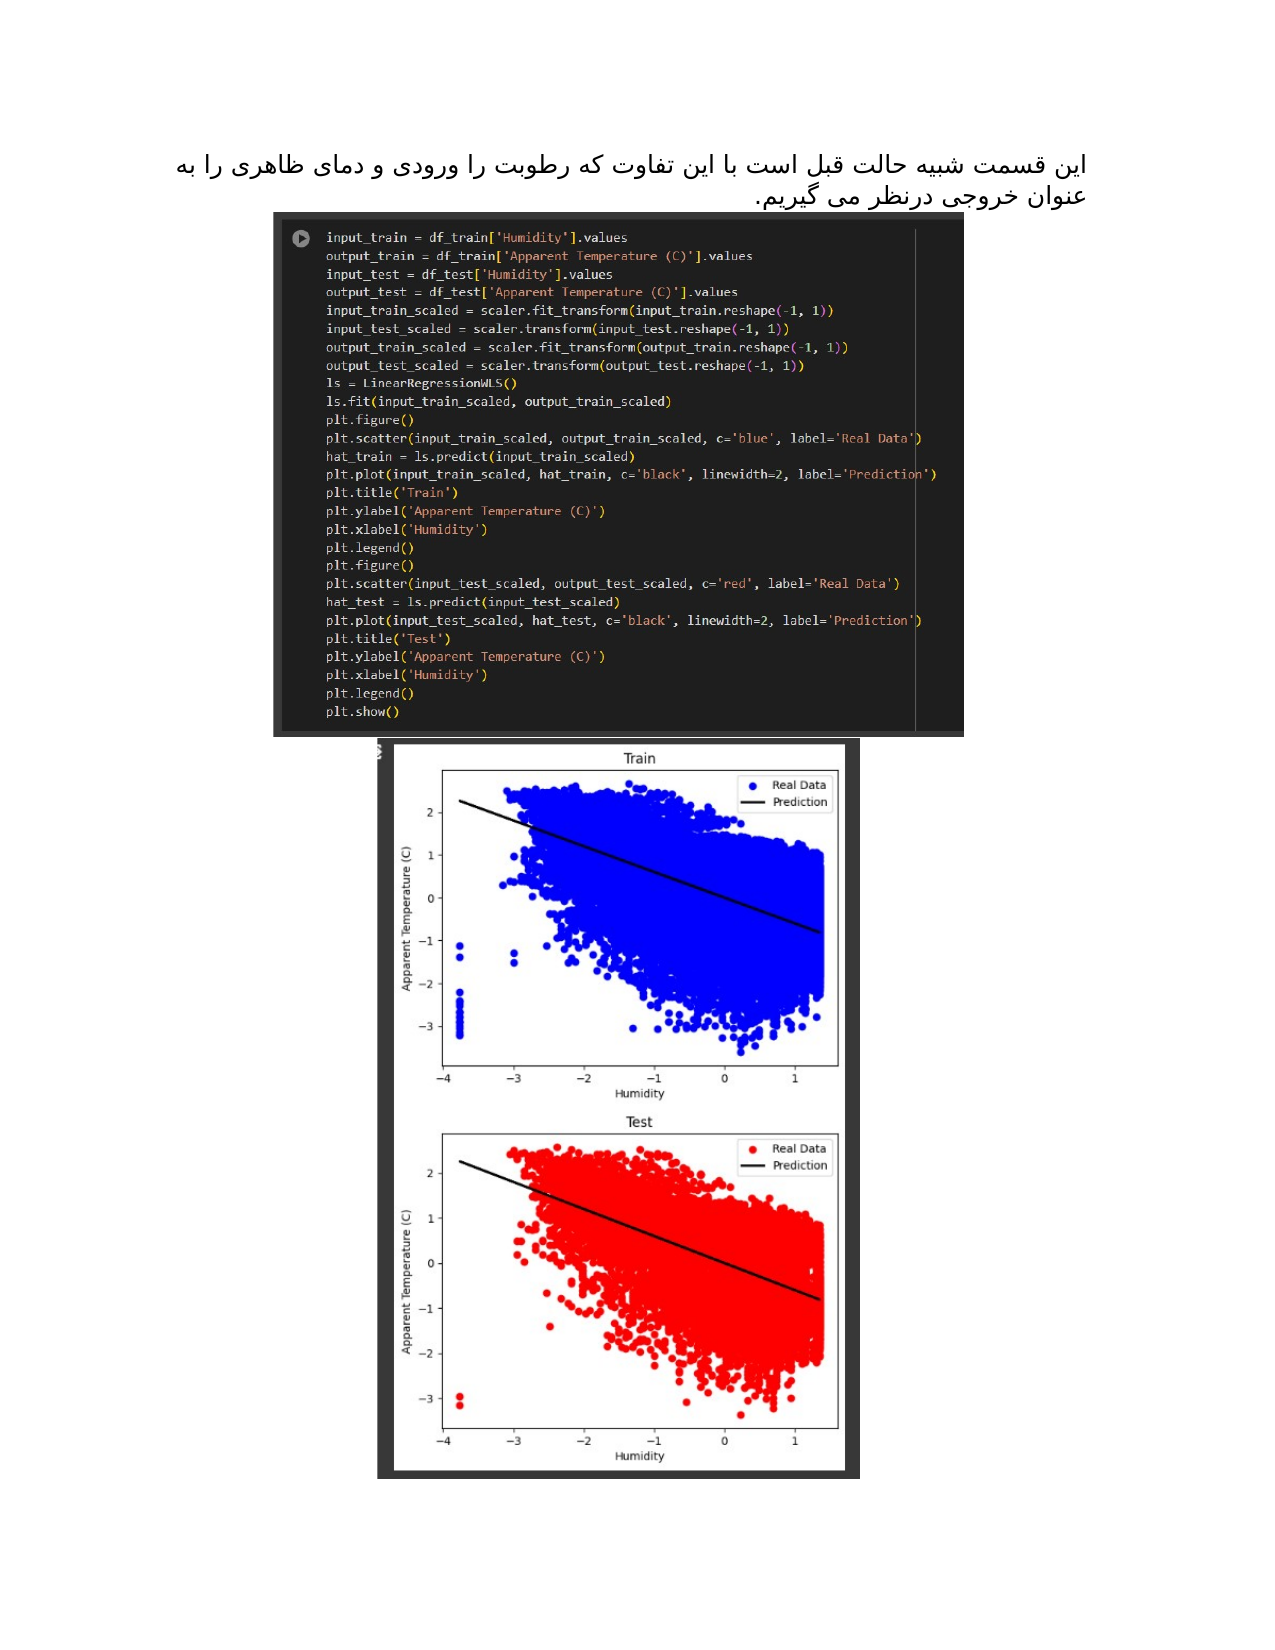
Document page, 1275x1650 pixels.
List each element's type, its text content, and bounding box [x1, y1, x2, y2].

list این قسمت شبیه حالت قبل است با این تفاوت که رطوبت را ورودی و دمای ظاهری را به عنوان خروجی درنظر می گیریم. [150, 150, 1087, 211]
picture [377, 738, 860, 1479]
picture [273, 212, 964, 737]
